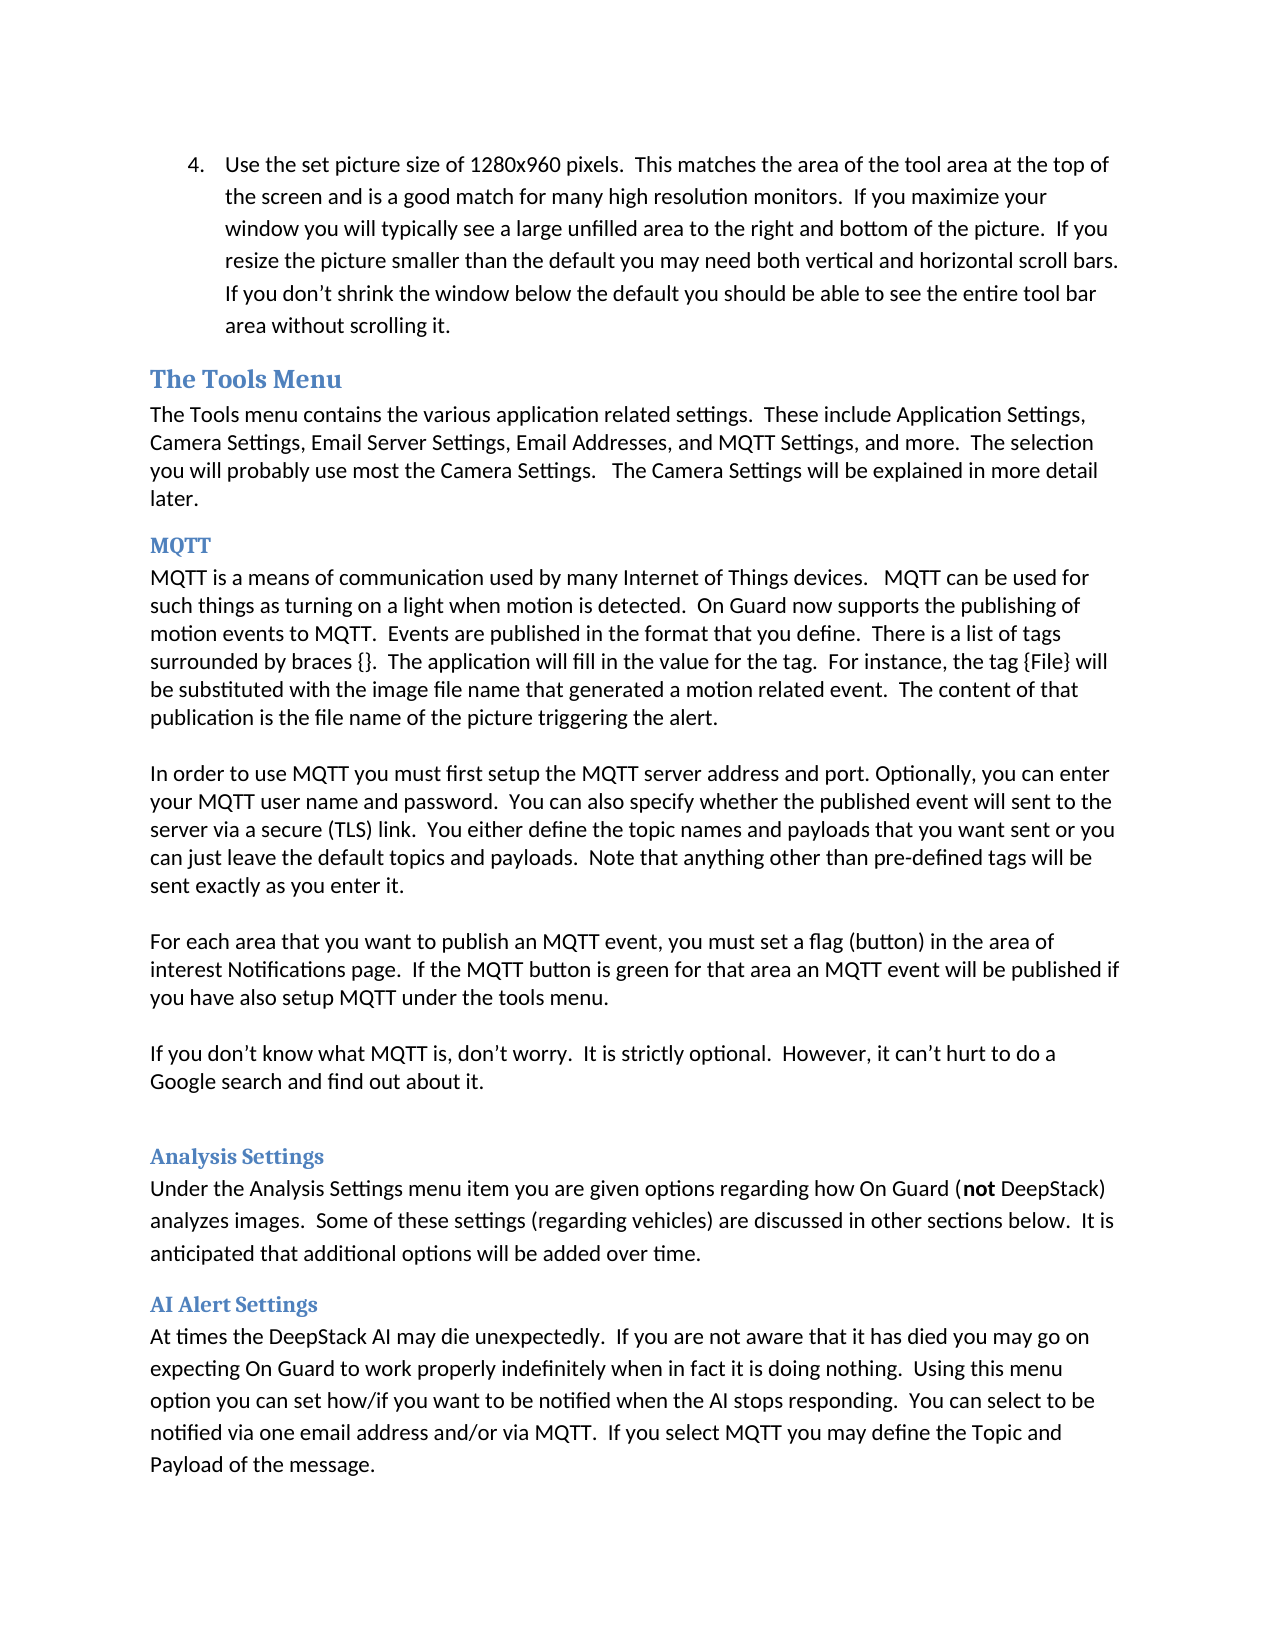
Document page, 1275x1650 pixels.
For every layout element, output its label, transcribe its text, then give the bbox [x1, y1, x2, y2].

text The Tools menu contains the various application related settings. These include Application Settings, Camera Settings, Email Server Settings, Email Addresses, and MQTT Settings, and more. The selection you will probably use most the Camera Settings. The Camera Settings will be explained in more detail later. [150, 400, 1125, 512]
text For each area that you want to publish an MQTT event, you must set a flag (button) in the area of interest Notifications page. If the MQTT button is green for that area an MQTT event will be published if you have also setup MQTT under the tools menu. [150, 927, 1125, 1011]
text MQTT is a means of communication used by many Internet of Things devices. MQTT can be used for such things as turning on a light when motion is detected. On Guard now supports the publishing of motion events to MQTT. Events are published in the format that you define. There is a list of tags surrounded by braces {}. The application will fill in the value for the tag. For instance, the tag {File} will be substituted with the image file name that generated a motion related event. The content of that publication is the file name of the picture triggering the alert. [150, 563, 1125, 731]
subtitle Analysis Settings [150, 1144, 1125, 1170]
subtitle The Tools Menu [150, 364, 1125, 395]
subtitle AI Alert Settings [150, 1292, 1125, 1318]
text At times the DeepStack AI may die unexpectedly. If you are not aware that it has died you may go on expecting On Guard to work properly indefinitely when in fact it is doing nothing. Using this menu option you can set how/if you want to be notified when the AI stops responding. You can select to be notified via one email address and/or via MQTT. If you select MQTT you may define the Topic and Payload of the message. [150, 1322, 1125, 1479]
text Under the Analysis Settings menu item you are given options regarding how On Guard (not DeepStack) analyzes images. Some of these settings (regarding vehicles) are discussed in other sections below. It is anticipated that additional options will be added over time. [150, 1174, 1125, 1267]
text If you don’t know what MQTT is, don’t worry. It is strictly optional. However, it can’t hurt to do a Google search and find out about it. [150, 1039, 1125, 1095]
subtitle MQTT [150, 533, 1125, 559]
text In order to use MQTT you must first setup the MQTT server address and port. Optionally, you can enter your MQTT user name and password. You can also specify whether the published event will sent to the server via a secure (TLS) link. You either define the topic names and payloads that you want sent or you can just leave the default topics and payloads. Note that anything other than pre-defined tags will be sent exactly as you enter it. [150, 759, 1125, 899]
list Use the set picture size of 1280x960 pixels. This matches the area of the tool area at the top of the screen and is a good match for many high resolution monitors. If you maximize your window you will typically see a large unfilled area to the right and bottom of the picture. If you resize the picture smaller than the default you may need both vertical and horizontal scroll bars. If you don’t shrink the window below the default you should be able to see the entire tool bar area without scrolling it. [187, 150, 1125, 339]
